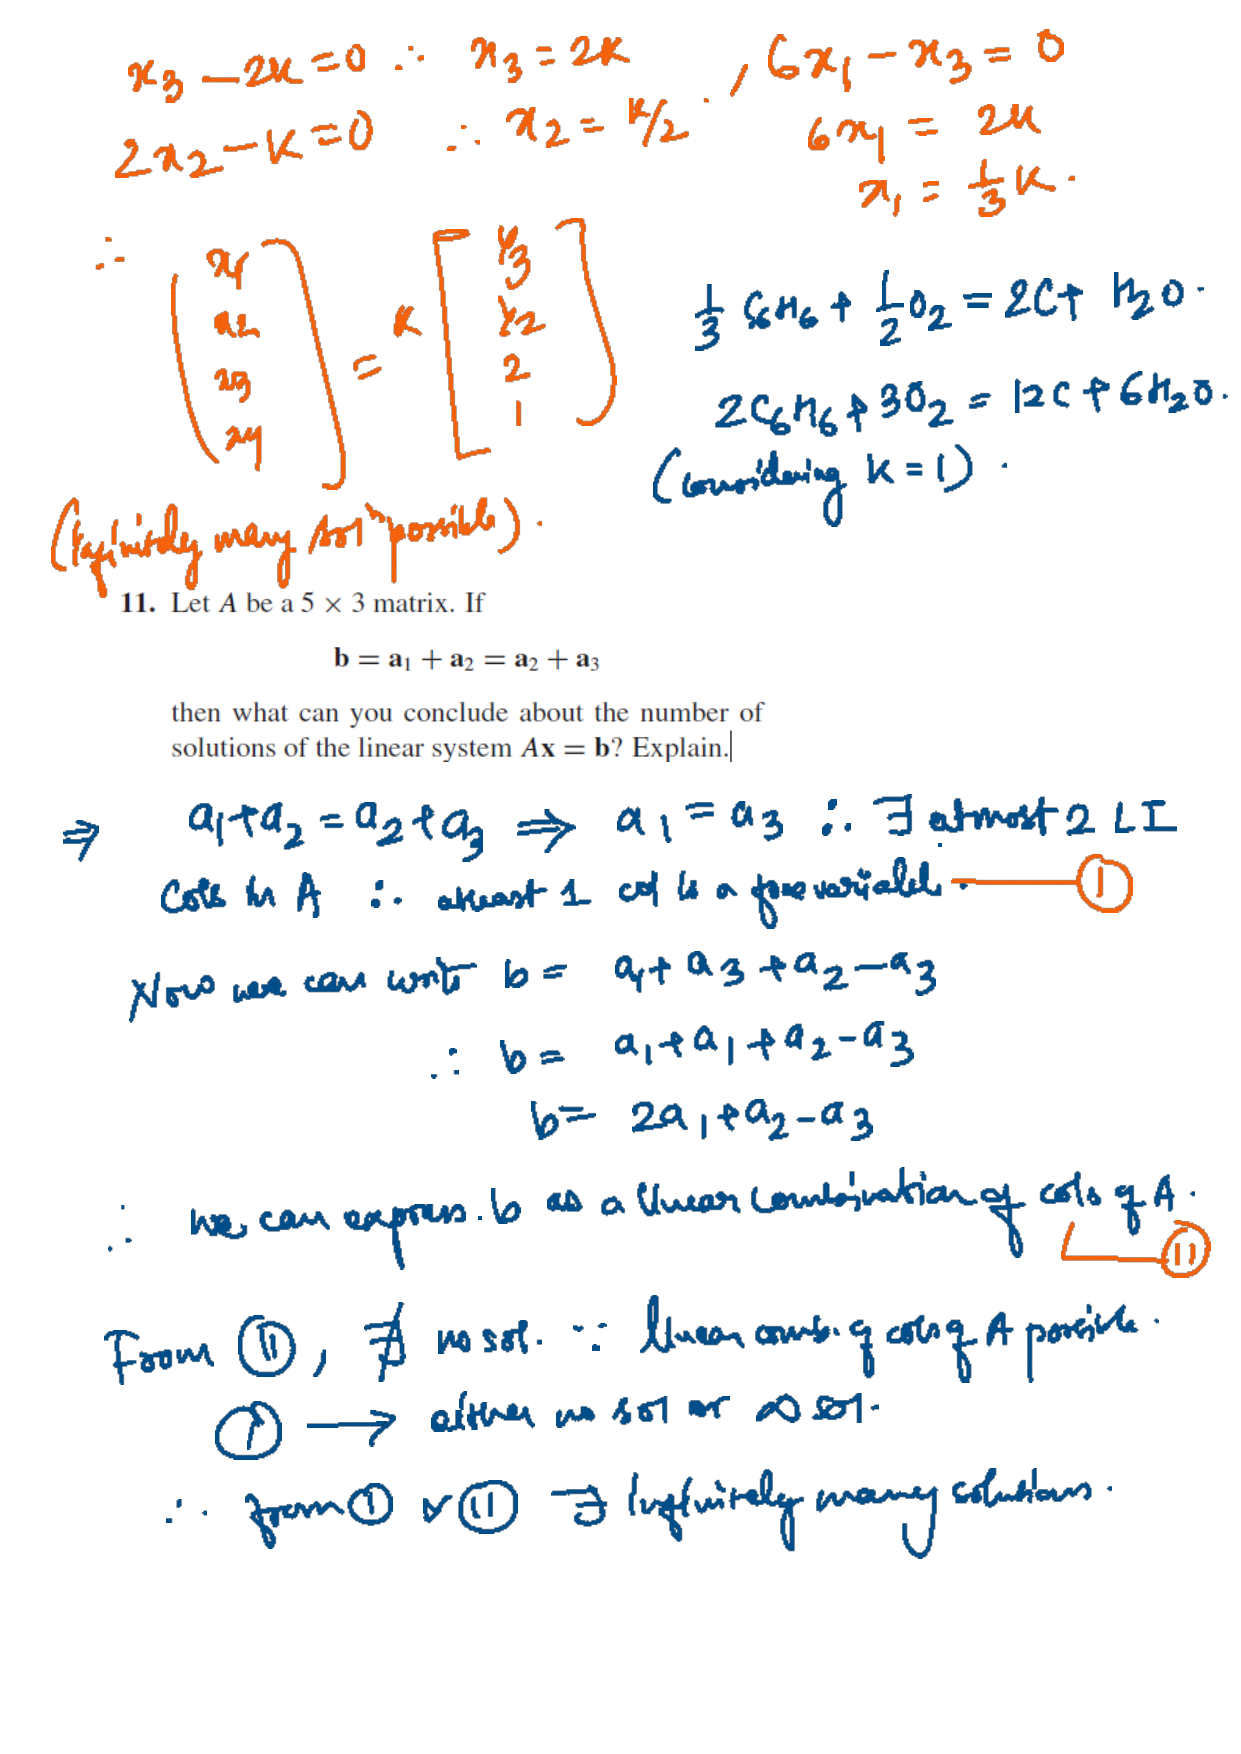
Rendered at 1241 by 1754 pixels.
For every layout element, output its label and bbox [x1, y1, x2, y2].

picture [908, 118, 938, 136]
picture [449, 1048, 457, 1056]
picture [632, 1099, 873, 1141]
picture [215, 1401, 282, 1460]
picture [730, 64, 748, 97]
picture [189, 802, 483, 862]
picture [129, 957, 477, 1023]
picture [517, 809, 576, 853]
picture [307, 1410, 396, 1447]
picture [828, 799, 837, 810]
picture [166, 1499, 207, 1523]
picture [245, 1483, 393, 1549]
picture [128, 60, 157, 92]
picture [1037, 29, 1064, 62]
picture [923, 181, 939, 202]
picture [768, 34, 1011, 92]
picture [108, 1205, 132, 1252]
picture [615, 1021, 914, 1067]
picture [1005, 278, 1083, 321]
picture [619, 854, 1133, 929]
picture [1115, 800, 1177, 833]
picture [364, 1302, 406, 1382]
picture [104, 1330, 214, 1385]
picture [471, 36, 630, 83]
picture [640, 1295, 1159, 1383]
picture [505, 959, 567, 988]
picture [617, 801, 783, 843]
picture [910, 290, 926, 318]
picture [880, 318, 901, 346]
picture [551, 1468, 1112, 1559]
picture [873, 794, 1095, 836]
picture [191, 1204, 466, 1270]
picture [115, 110, 373, 178]
picture [695, 284, 851, 351]
picture [756, 1393, 879, 1423]
picture [371, 880, 402, 908]
picture [438, 879, 593, 912]
picture [968, 159, 1075, 217]
picture [573, 1323, 607, 1332]
picture [491, 1188, 521, 1224]
picture [592, 1344, 600, 1351]
picture [615, 951, 936, 996]
picture [431, 1070, 459, 1079]
picture [238, 1315, 326, 1377]
picture [531, 1101, 596, 1140]
picture [163, 70, 183, 103]
picture [859, 180, 901, 217]
picture [500, 1040, 565, 1074]
picture [438, 1320, 542, 1354]
picture [547, 1167, 1211, 1278]
picture [202, 44, 365, 87]
picture [63, 820, 99, 862]
picture [423, 1480, 518, 1534]
picture [556, 1396, 730, 1428]
picture [395, 46, 424, 70]
picture [808, 117, 885, 164]
picture [51, 218, 772, 762]
picture [876, 270, 904, 312]
picture [506, 107, 604, 148]
picture [629, 98, 709, 147]
picture [653, 381, 1007, 527]
picture [928, 305, 952, 331]
picture [822, 823, 851, 836]
picture [431, 1391, 535, 1432]
picture [1015, 371, 1228, 413]
picture [963, 293, 992, 308]
picture [161, 872, 321, 918]
picture [978, 104, 1041, 135]
picture [447, 140, 480, 151]
picture [1114, 272, 1204, 320]
